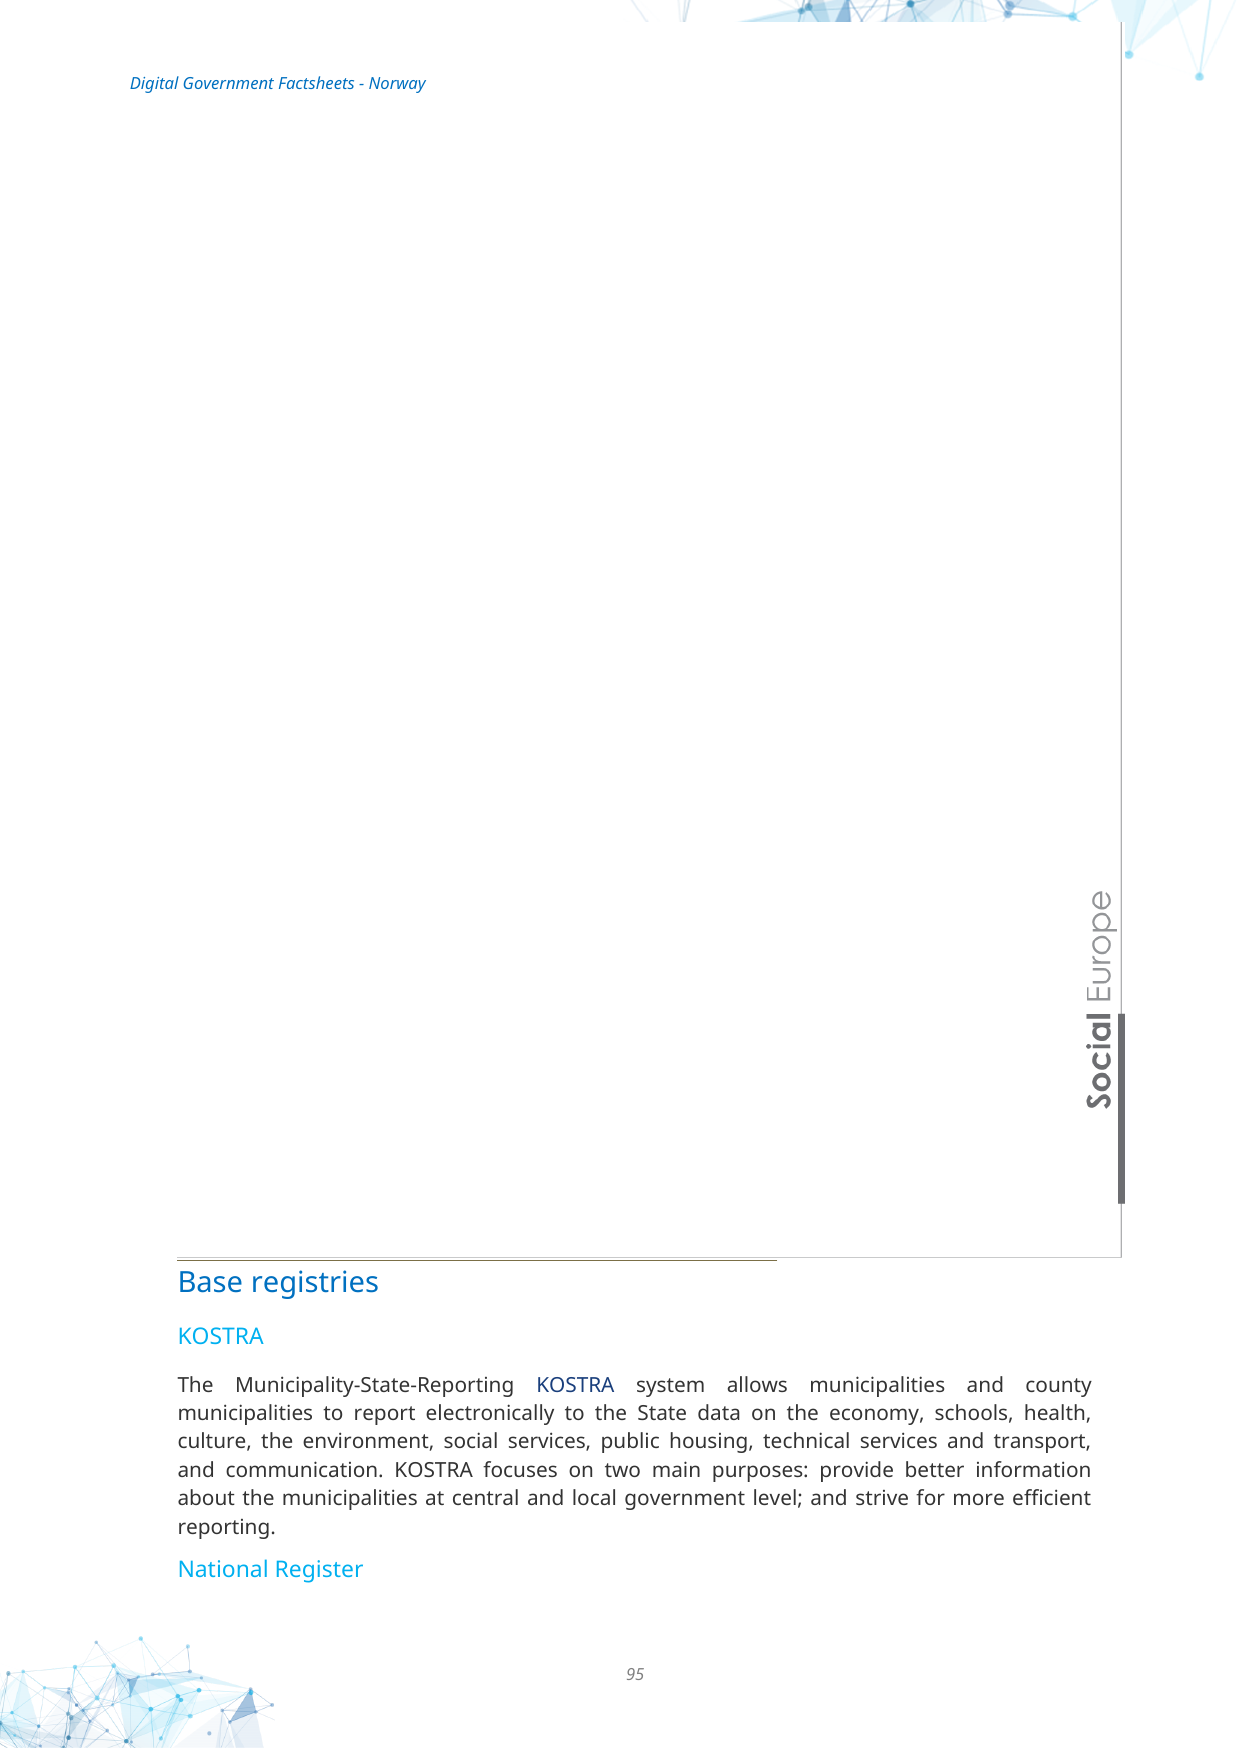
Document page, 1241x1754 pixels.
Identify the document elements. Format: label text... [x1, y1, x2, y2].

subtitle Base registries [177, 1261, 1092, 1301]
subtitle National Register [177, 1553, 1092, 1584]
text The Municipality-State-Reporting KOSTRA system allows municipalities and county municipalities to report electronically to the State data on the economy, schools, health, culture, the environment, social services, public housing, technical services and transport, and communication. KOSTRA focuses on two main purposes: provide better information about the municipalities at central and local government level; and strive for more efficient reporting. [177, 1370, 1092, 1540]
picture [177, 22, 1125, 1258]
subtitle KOSTRA [177, 1320, 1092, 1351]
